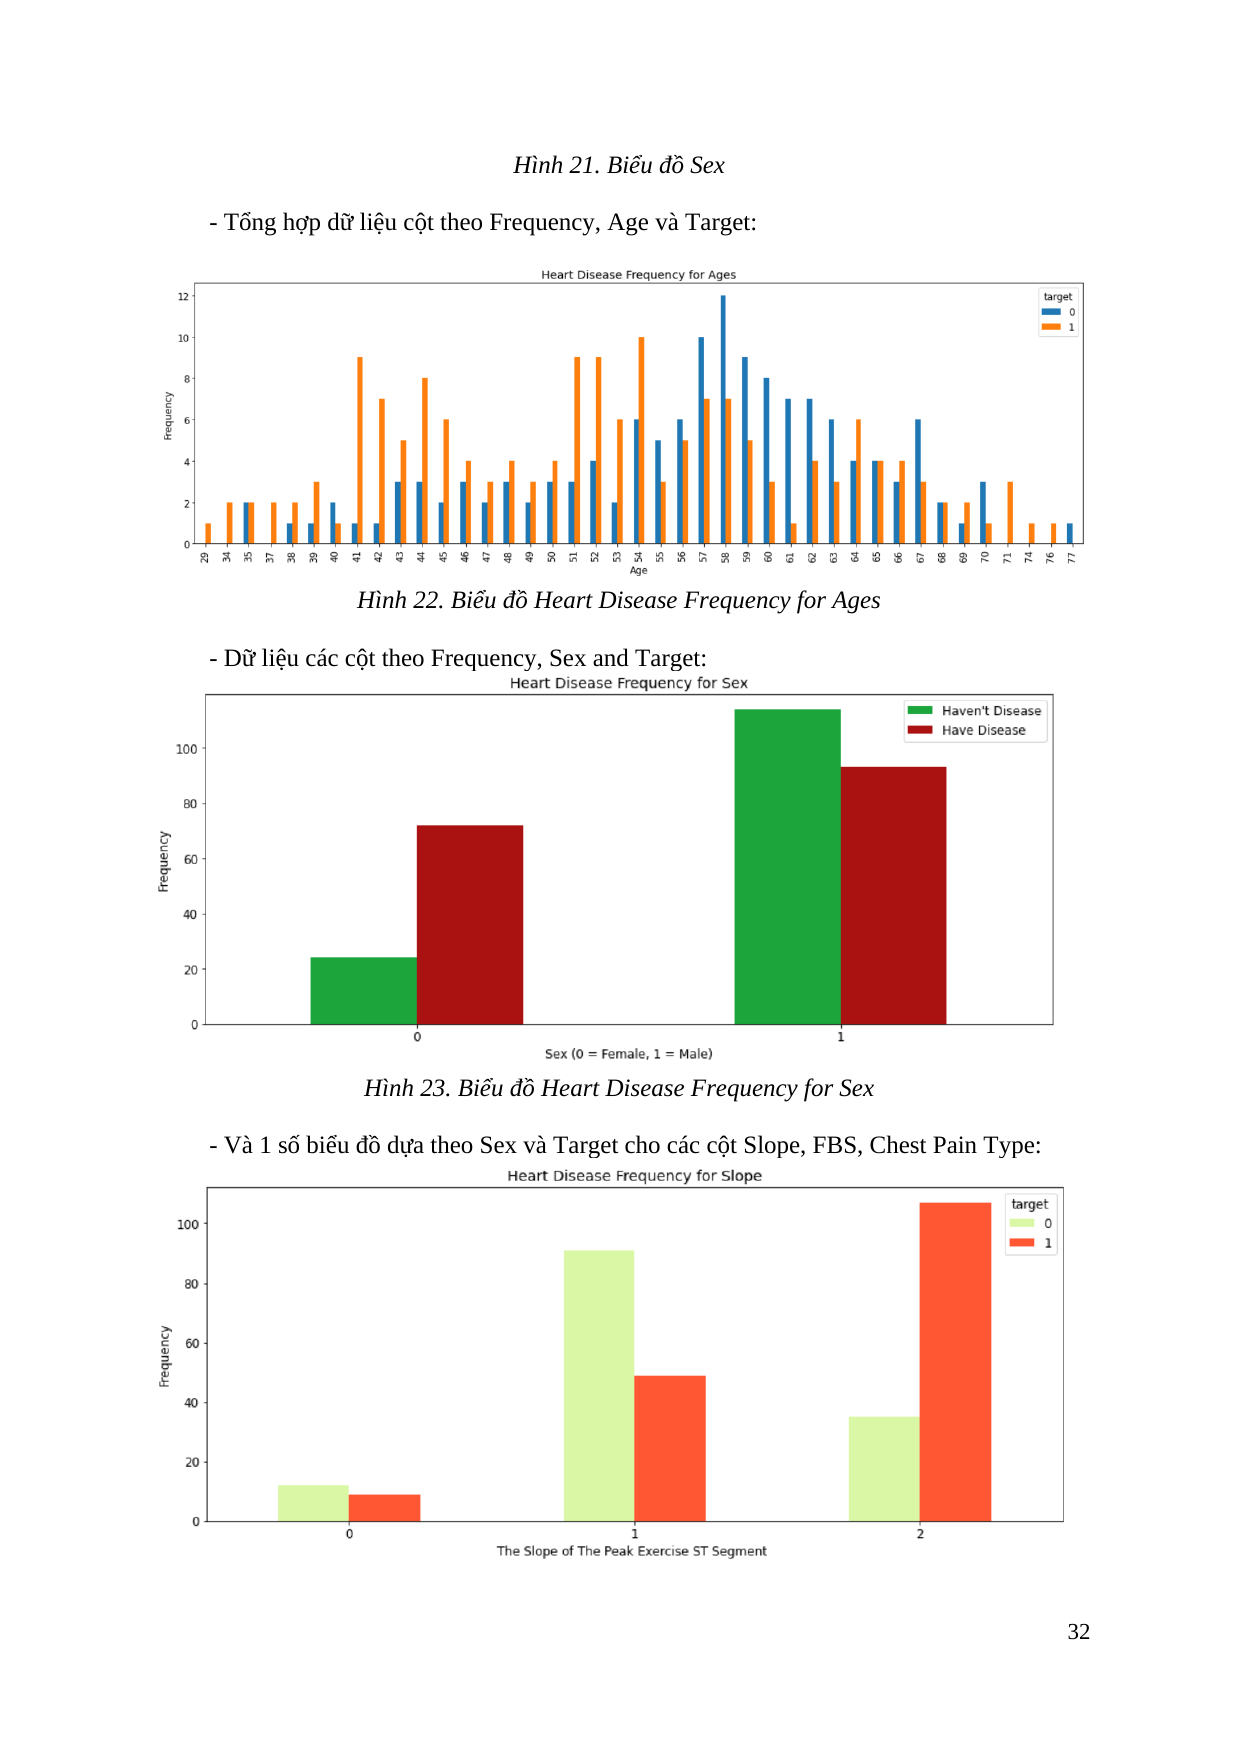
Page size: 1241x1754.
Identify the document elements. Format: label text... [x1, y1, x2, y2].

picture [150, 265, 1091, 586]
text - Và 1 số biểu đồ dựa theo Sex và Target cho các cột Slope, FBS, Chest Pain Type: [150, 1130, 1090, 1158]
text Hình 22. Biểu đồ Heart Disease Frequency for Ages [150, 586, 1090, 614]
picture [150, 671, 1091, 1073]
text Hình 21. Biểu đồ Sex [150, 150, 1090, 179]
text Hình 23. Biểu đồ Heart Disease Frequency for Sex [150, 1073, 1090, 1101]
text - Tổng hợp dữ liệu cột theo Frequency, Age và Target: [150, 207, 1090, 236]
picture [150, 1158, 1091, 1577]
text - Dữ liệu các cột theo Frequency, Sex and Target: [150, 643, 1090, 671]
